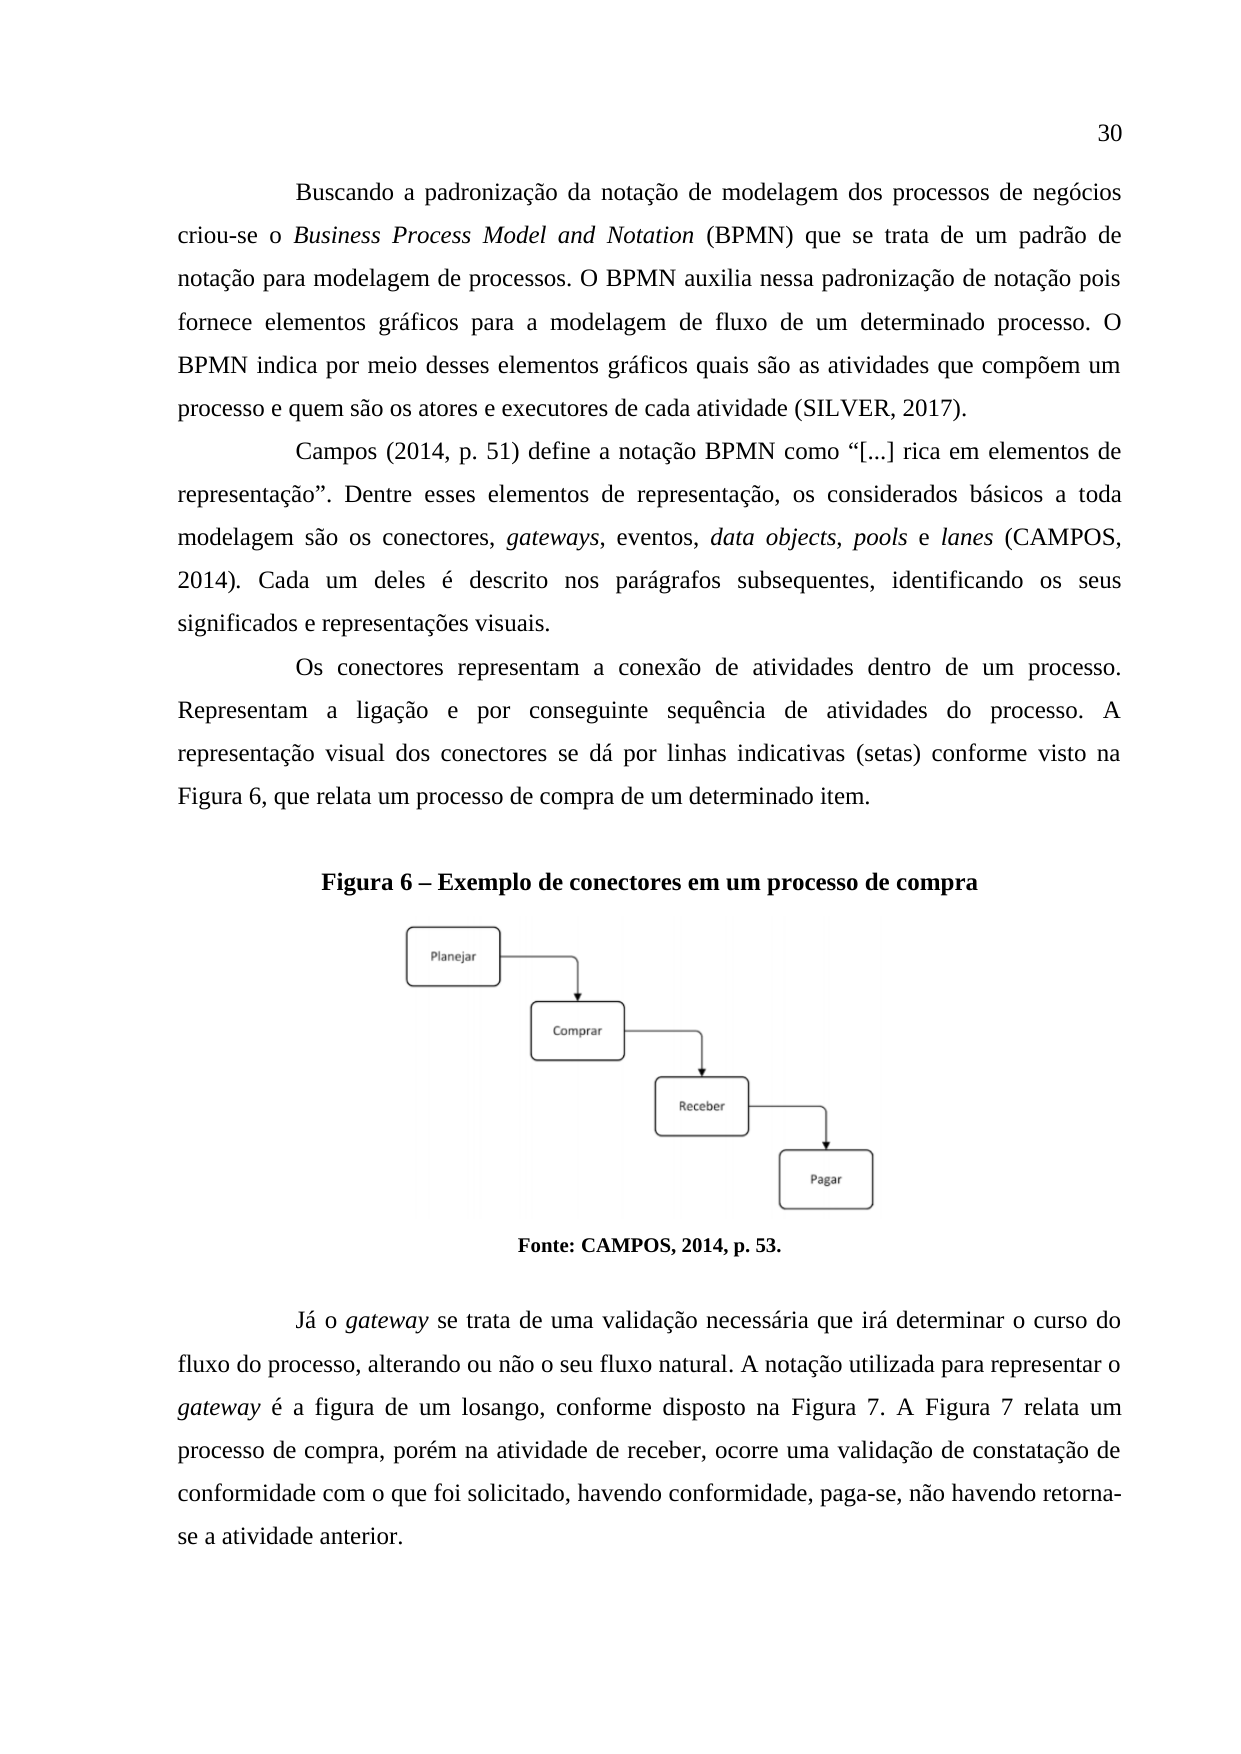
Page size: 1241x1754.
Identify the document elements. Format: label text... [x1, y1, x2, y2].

text Os conectores representam a conexão de atividades dentro de um processo. Representam a ligação e por conseguinte sequência de atividades do processo. A representação visual dos conectores se dá por linhas indicativas (setas) conforme visto na Figura 7, que relata um processo de compra de um determinado item. [177, 652, 1122, 810]
text Já o gateway se trata de uma validação necessária que irá determinar o curso do fluxo do processo, alterando ou não o seu fluxo natural. A notação utilizada para representar o gateway é a figura de um losango, conforme disposto na Figura 8. A Figura 8 relata um processo de compra, porém na atividade de receber, ocorre uma validação de constatação de conformidade com o que foi solicitado, havendo conformidade, paga-se, não havendo retorna-se a atividade anterior. [177, 1306, 1122, 1550]
text Buscando a padronização da notação de modelagem dos processos de negócios criou-se o Business Process Model and Notation (BPMN) que se trata de um padrão de notação para modelagem de processos. O BPMN auxilia nessa padronização de notação pois fornece elementos gráficos para a modelagem de fluxo de um determinado processo. O BPMN indica por meio desses elementos gráficos quais são as atividades que compõem um processo e quem são os atores e executores de cada atividade (SILVER, 2017). [177, 177, 1122, 422]
text Fonte: CAMPOS, 2014, p. 53. [177, 1233, 1122, 1257]
text Figura 7 – Exemplo de conectores em um processo de compra [177, 867, 1122, 896]
text Campos (2014, p. 51) define a notação BPMN como “[...] rica em elementos de representação”. Dentre esses elementos de representação, os considerados básicos a toda modelagem são os conectores, gateways, eventos, data objects, pools e lanes (CAMPOS, 2014). Cada um deles é descrito nos parágrafos subsequentes, identificando os seus significados e representações visuais. [177, 436, 1122, 637]
picture [391, 910, 908, 1219]
